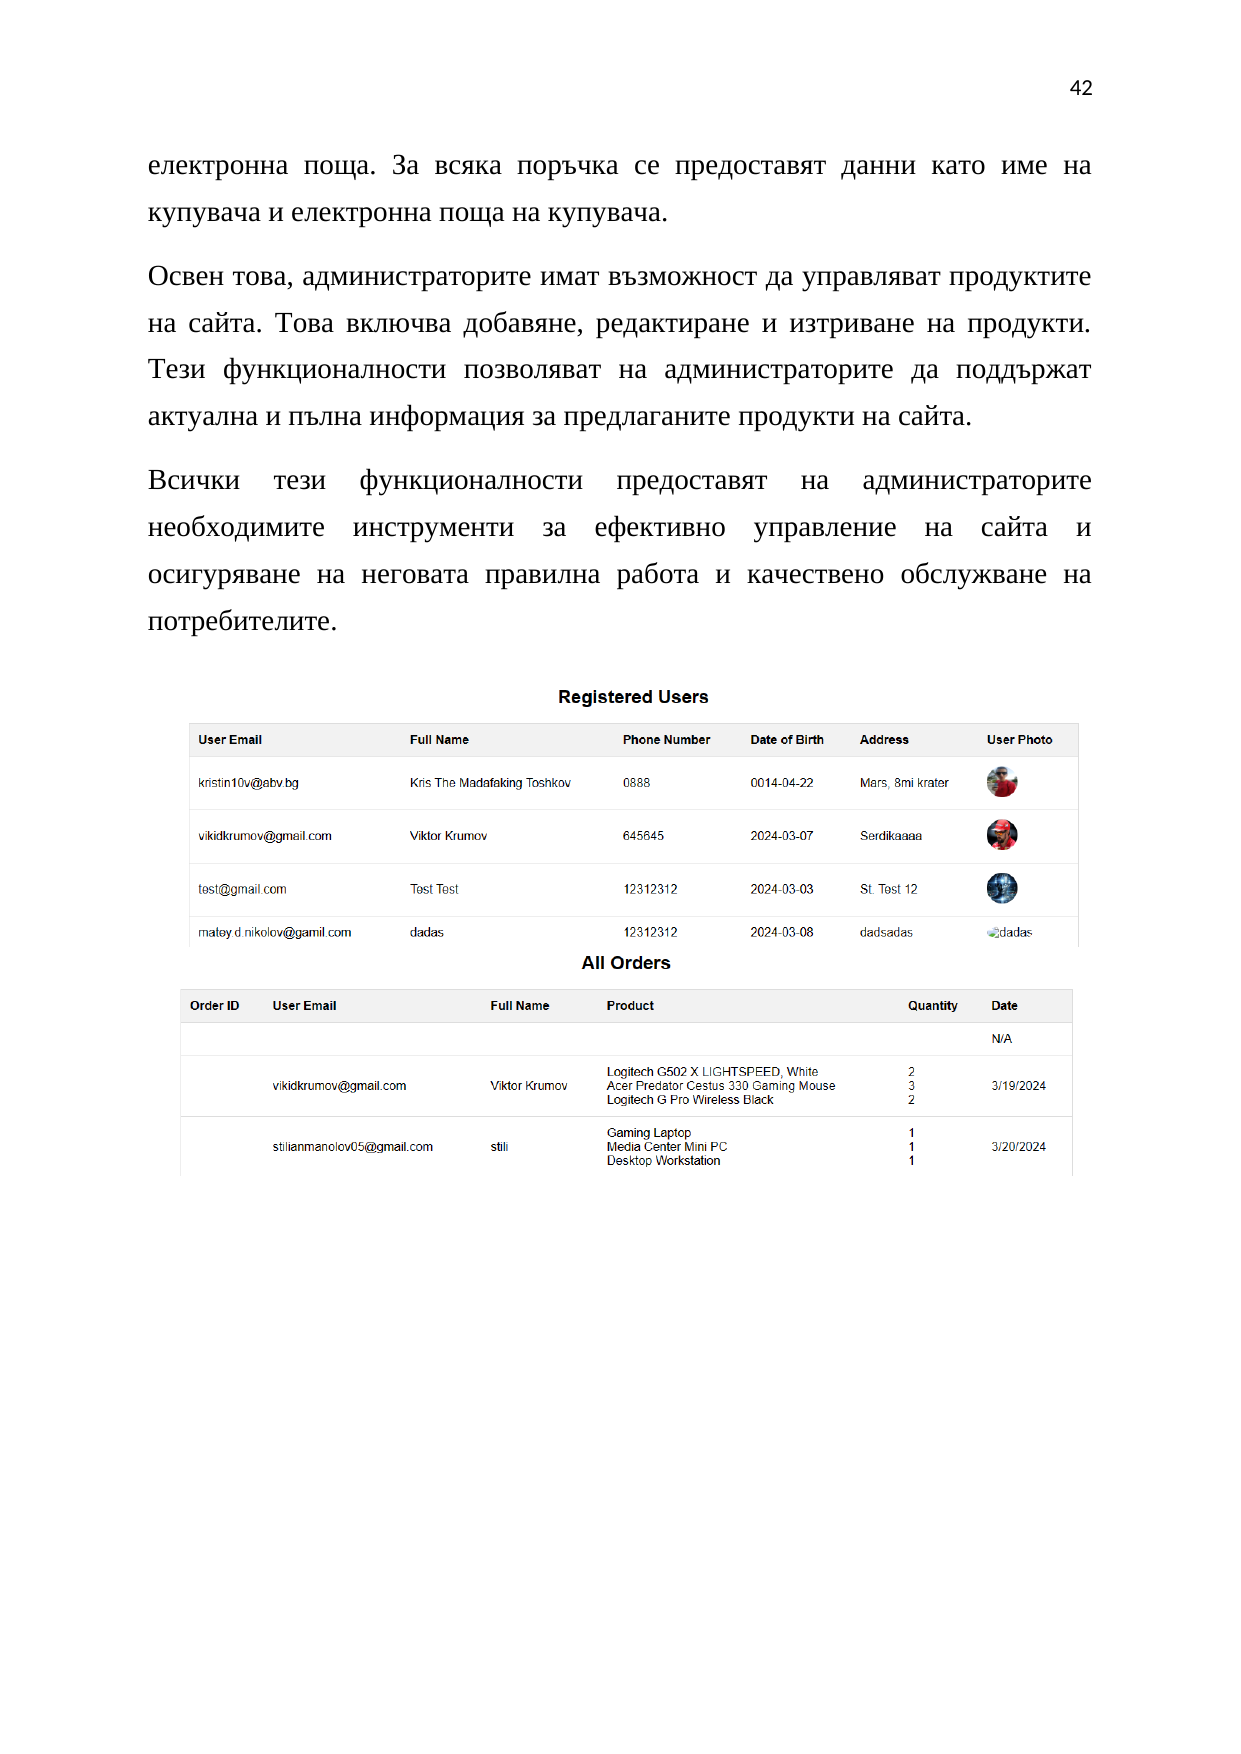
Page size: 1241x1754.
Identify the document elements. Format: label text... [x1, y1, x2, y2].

text Освен това, администраторите имат възможност да управляват продуктите на сайта. Това включва добавяне, редактиране и изтриване на продукти. Тези функционалности позволяват на администраторите да поддържат актуална и пълна информация за предлаганите продукти на сайта. [148, 258, 1093, 432]
picture [147, 948, 1107, 1176]
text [148, 147, 1093, 228]
picture [147, 666, 1123, 947]
text Всички тези функционалности предоставят на администраторите необходимите инструменти за ефективно управление на сайта и осигуряване на неговата правилна работа и качествено обслужване на потребителите. [148, 462, 1093, 636]
